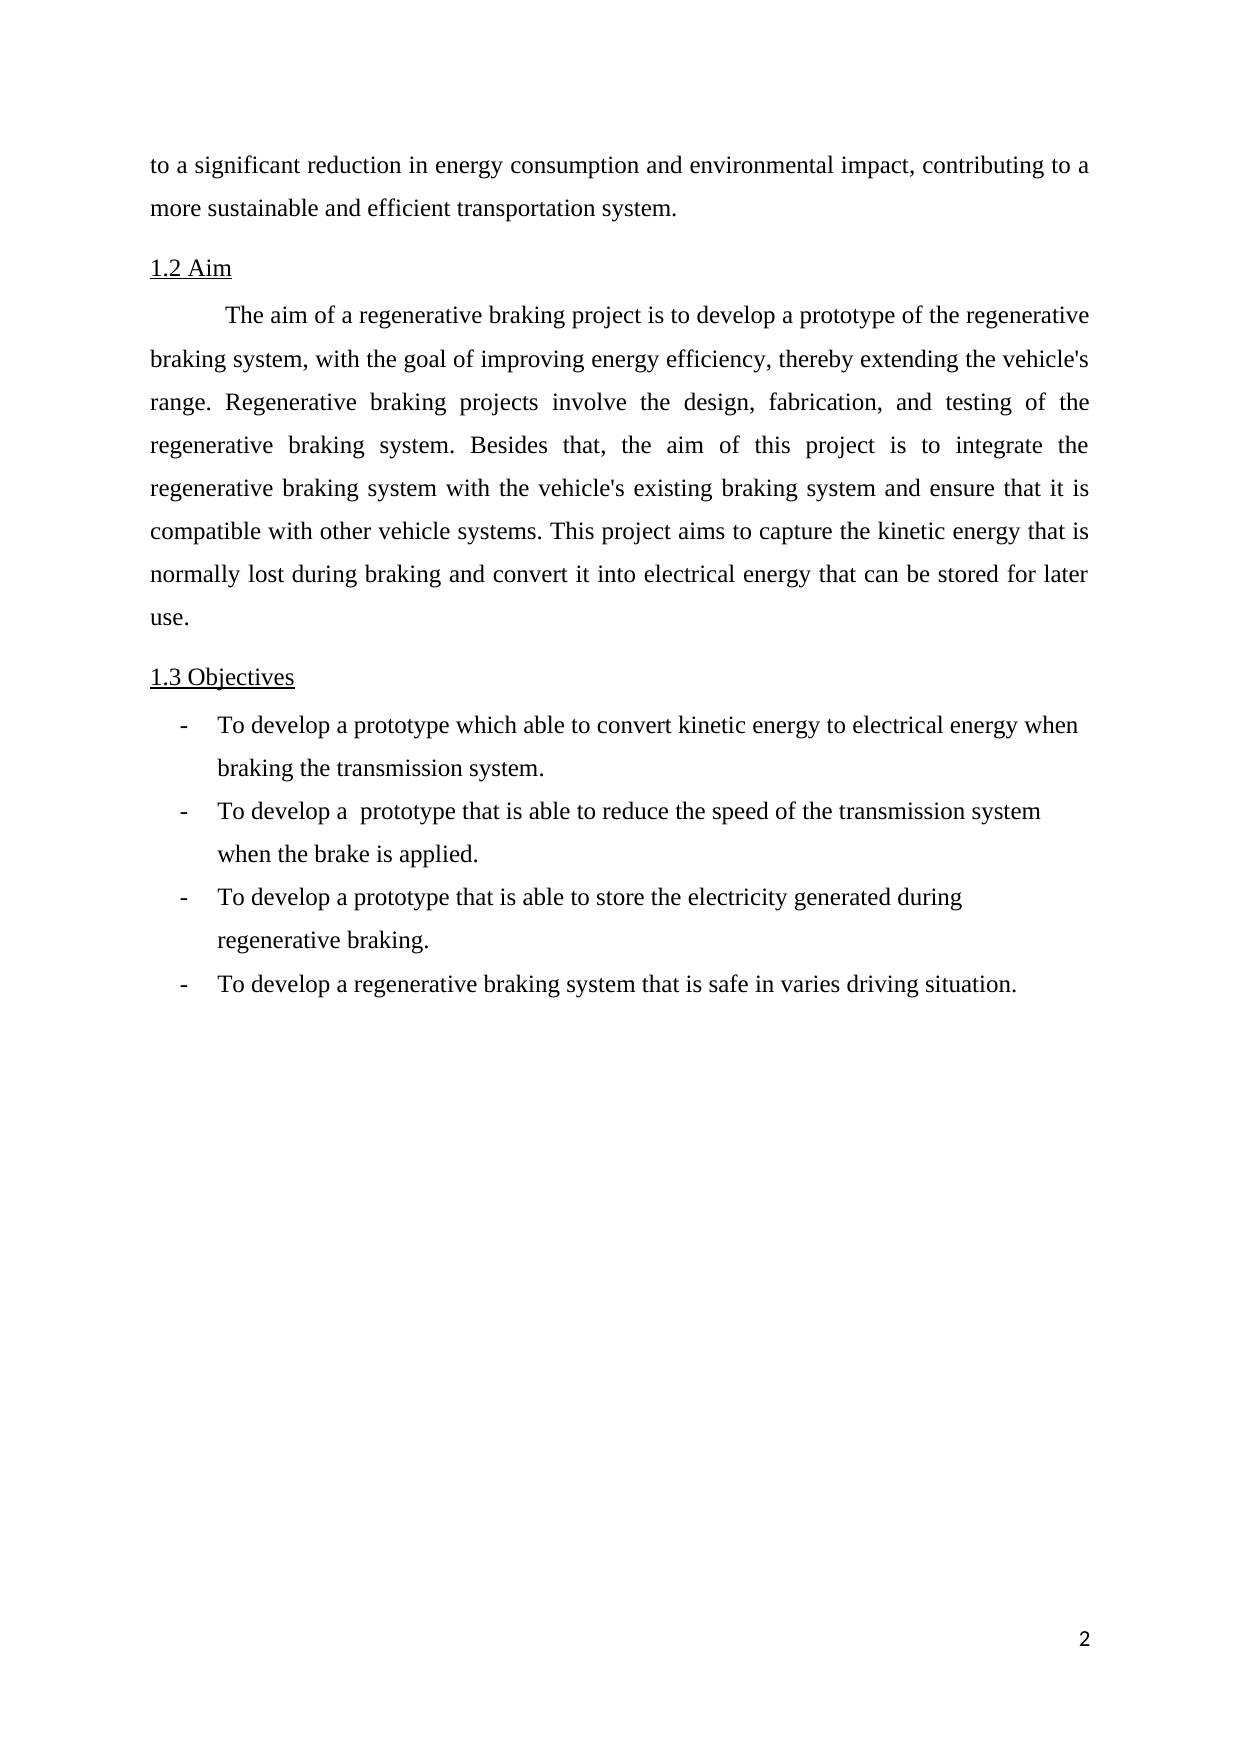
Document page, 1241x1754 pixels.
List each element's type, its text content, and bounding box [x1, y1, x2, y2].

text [150, 150, 1090, 222]
list To develop a prototype that is able to store the electricity generated during regenerative braking. [179, 882, 1090, 954]
text 1.3 Objectives [150, 662, 1090, 691]
text 1.2 Aim [150, 253, 1090, 282]
text The aim of a regenerative braking project is to develop a prototype of the regenerative braking system, with the goal of improving energy efficiency, thereby extending the vehicle's range. Regenerative braking projects involve the design, fabrication, and testing of the regenerative braking system. Besides that, the aim of this project is to integrate the regenerative braking system with the vehicle's existing braking system and ensure that it is compatible with other vehicle systems. This project aims to capture the kinetic energy that is normally lost during braking and convert it into electrical energy that can be stored for later use. [150, 301, 1090, 631]
list To develop a prototype that is able to reduce the speed of the transmission system when the brake is applied. [179, 796, 1090, 868]
list To develop a prototype which able to convert kinetic energy to electrical energy when braking the transmission system. [179, 710, 1090, 782]
list To develop a regenerative braking system that is safe in varies driving situation. [179, 969, 1090, 997]
